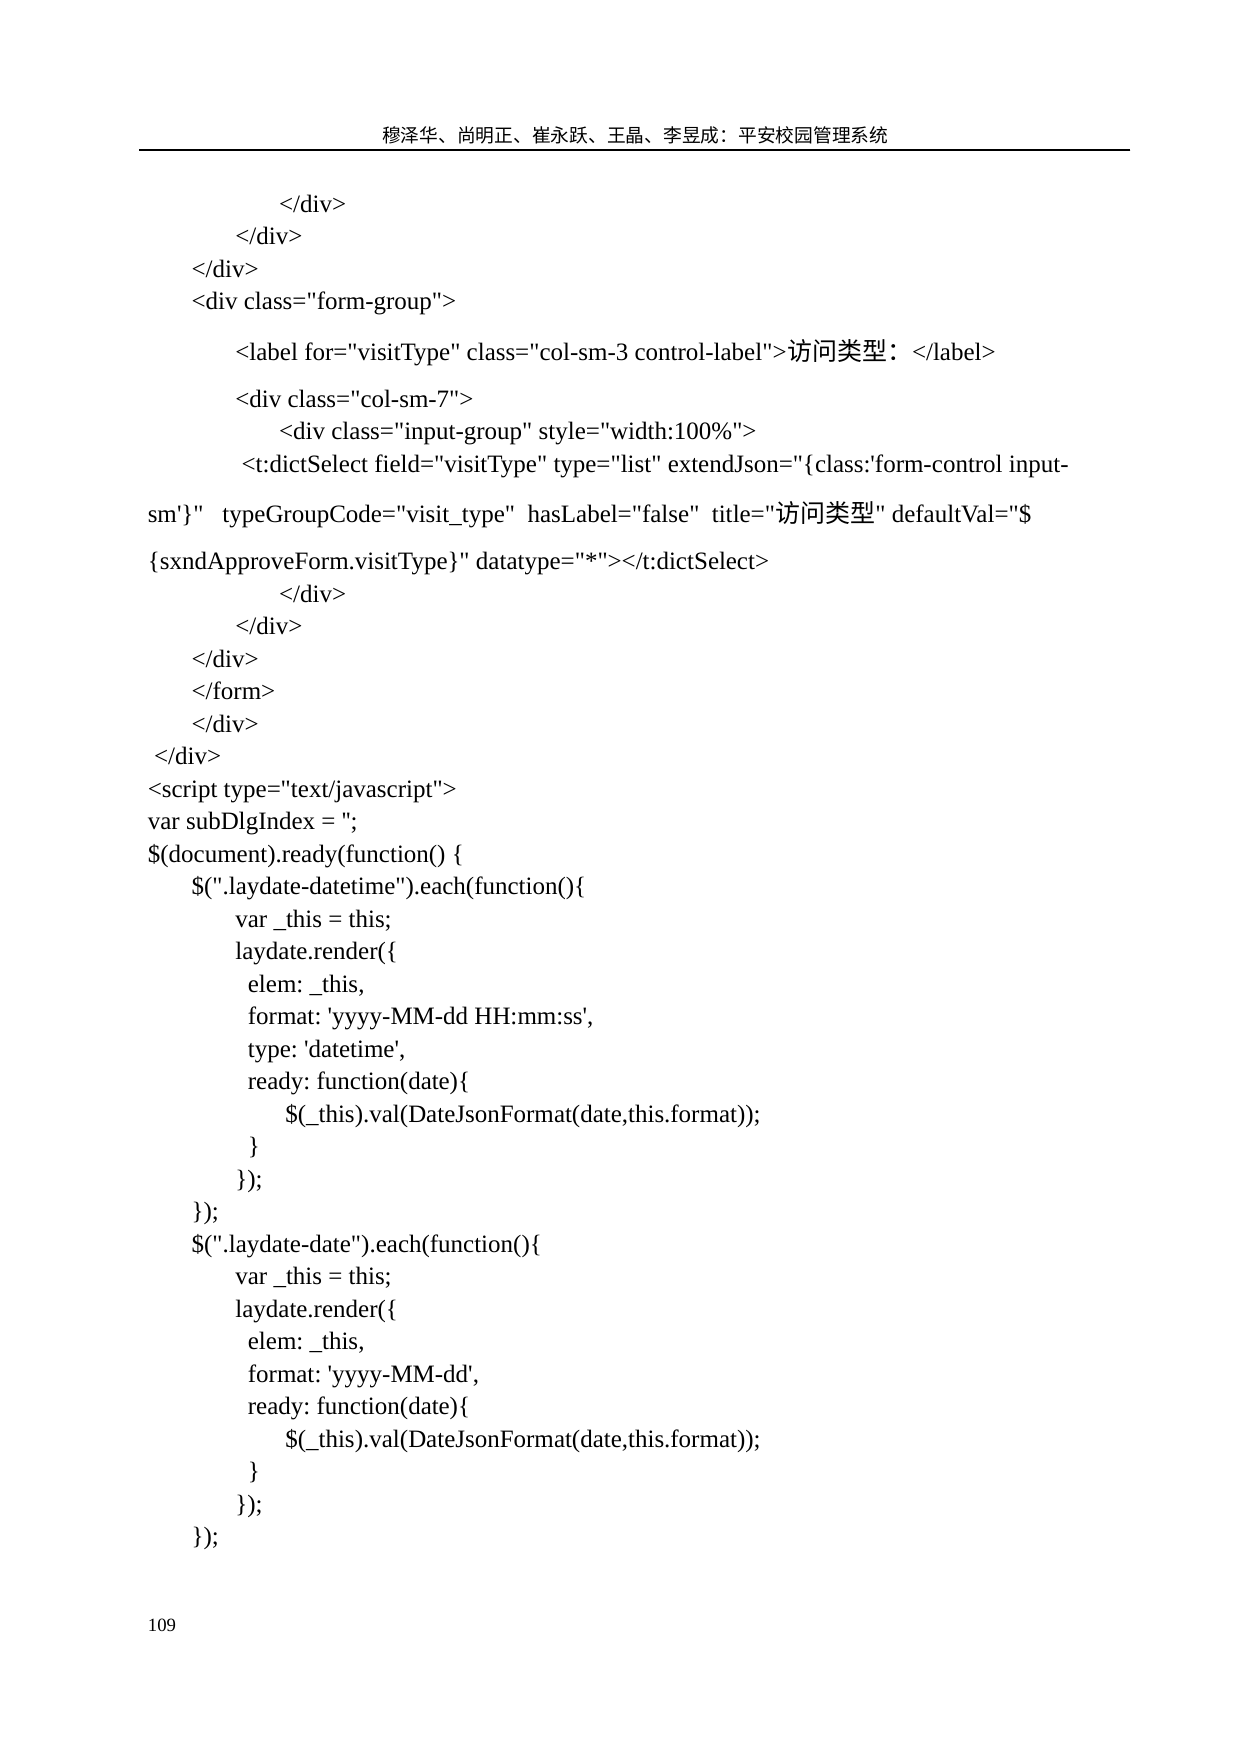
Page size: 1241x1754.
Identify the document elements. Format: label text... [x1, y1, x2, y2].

text <t:dictSelect field="visitType" type="list" extendJson="{class:'form-control input-sm'}" typeGroupCode="visit_type" hasLabel="false" title="访问类型" defaultVal="${sxndApproveForm.visitType}" datatype="*"></t:dictSelect> [148, 447, 1122, 577]
text <div class="form-group"> [148, 284, 1122, 317]
text format: 'yyyy-MM-dd', [148, 1357, 1122, 1389]
text </div> [148, 187, 1122, 219]
text laydate.render({ [148, 1292, 1122, 1324]
text laydate.render({ [148, 934, 1122, 967]
text <script type="text/javascript"> [148, 772, 1122, 804]
text <label for="visitType" class="col-sm-3 control-label">访问类型：</label> [148, 317, 1122, 382]
text </div> [148, 642, 1122, 674]
text </div> [148, 577, 1122, 609]
text } [148, 1129, 1122, 1162]
text var subDlgIndex = ''; [148, 804, 1122, 837]
text </div> [148, 609, 1122, 642]
text ready: function(date){ [148, 1064, 1122, 1097]
text format: 'yyyy-MM-dd HH:mm:ss', [148, 999, 1122, 1032]
text }); [148, 1519, 1122, 1552]
text $(".laydate-datetime").each(function(){ [148, 869, 1122, 902]
text $(document).ready(function() { [148, 837, 1122, 869]
text $(_this).val(DateJsonFormat(date,this.format)); [148, 1097, 1122, 1129]
text }); [148, 1194, 1122, 1227]
text $(_this).val(DateJsonFormat(date,this.format)); [148, 1422, 1122, 1454]
text } [148, 1454, 1122, 1487]
text elem: _this, [148, 1324, 1122, 1357]
text </div> [148, 252, 1122, 284]
text <div class="input-group" style="width:100%"> [148, 414, 1122, 447]
text var _this = this; [148, 1259, 1122, 1292]
text $(".laydate-date").each(function(){ [148, 1227, 1122, 1259]
text var _this = this; [148, 902, 1122, 934]
text type: 'datetime', [148, 1032, 1122, 1064]
text }); [148, 1162, 1122, 1194]
text elem: _this, [148, 967, 1122, 999]
text ready: function(date){ [148, 1389, 1122, 1422]
text </form> [148, 674, 1122, 707]
text <div class="col-sm-7"> [148, 382, 1122, 414]
text </div> [148, 707, 1122, 739]
text </div> [148, 739, 1122, 772]
text </div> [148, 219, 1122, 252]
text }); [148, 1487, 1122, 1519]
